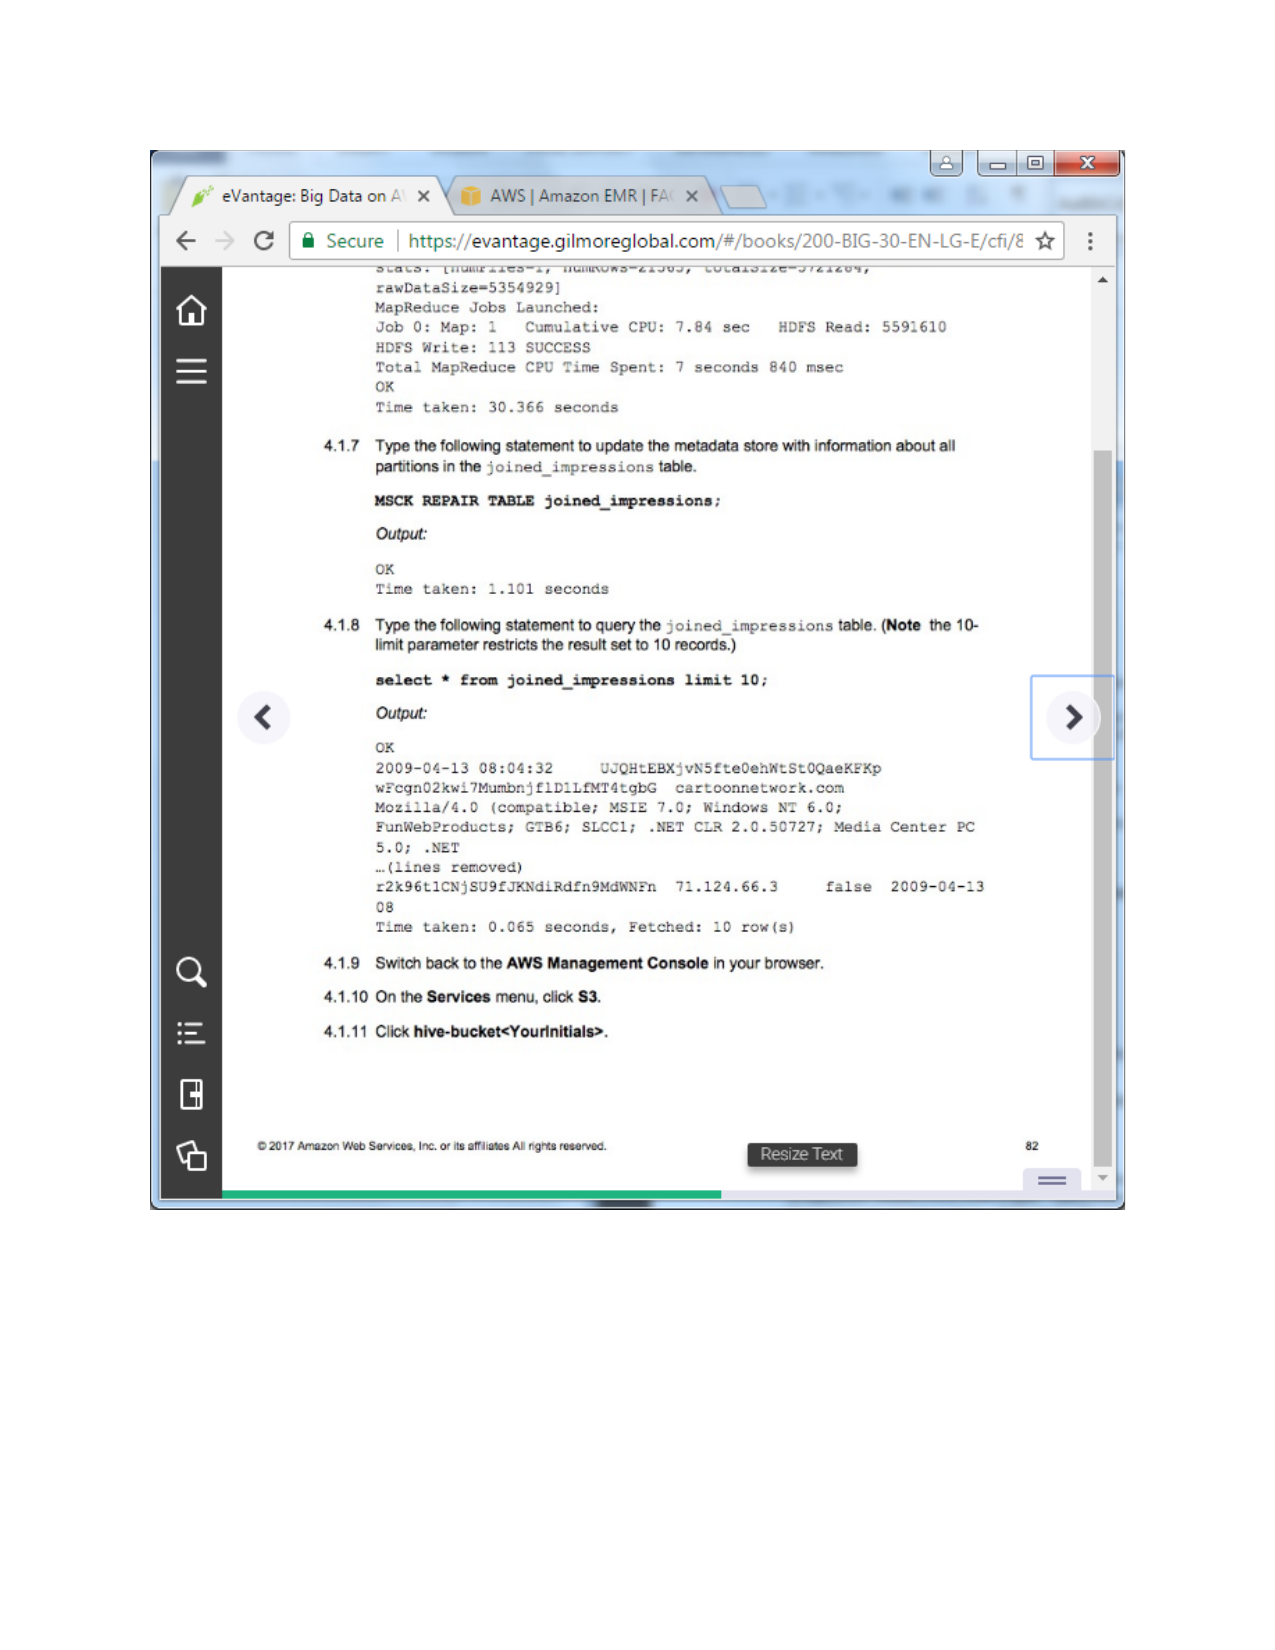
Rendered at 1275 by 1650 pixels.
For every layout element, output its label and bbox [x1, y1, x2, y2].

picture [150, 150, 1125, 1210]
